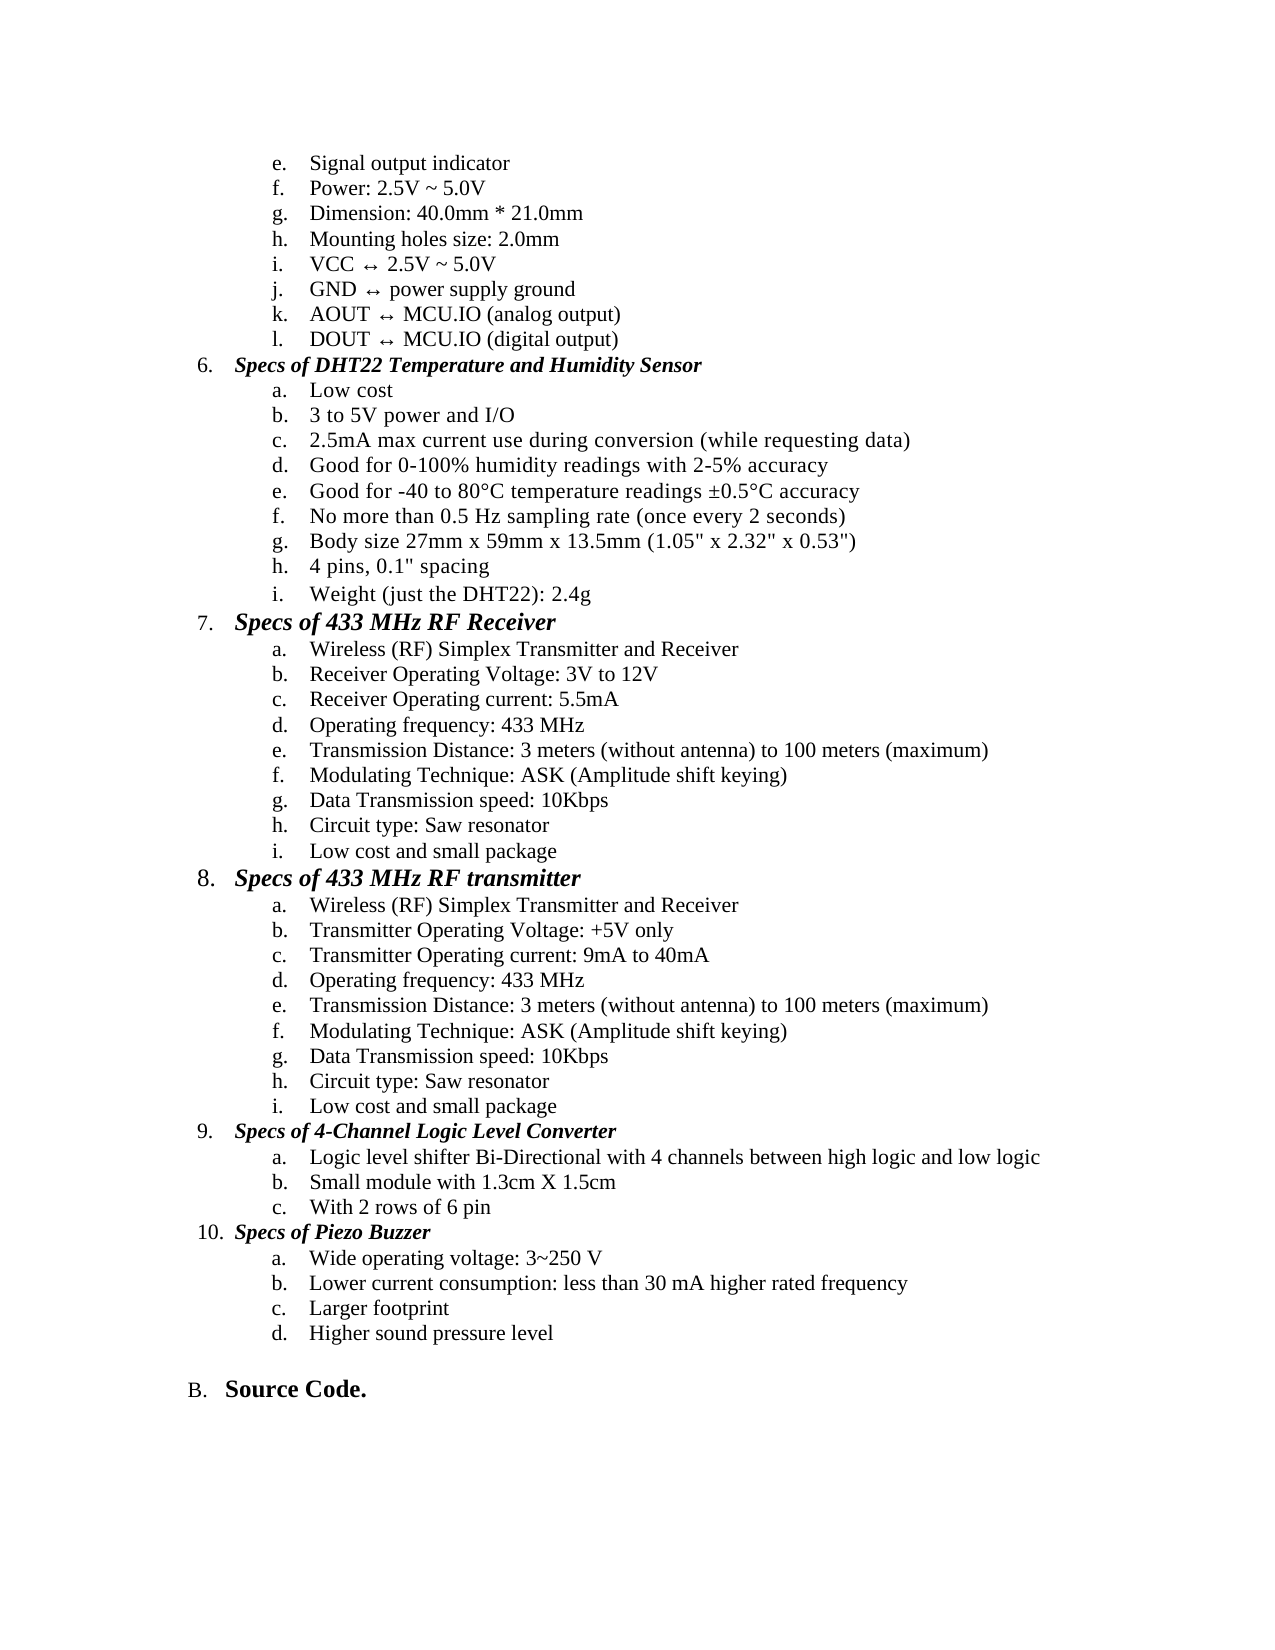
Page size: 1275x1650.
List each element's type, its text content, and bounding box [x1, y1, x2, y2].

list 2.5mA max current use during conversion (while requesting data) [272, 427, 1125, 452]
list Low cost and small package [272, 838, 1125, 863]
list Power: 2.5V ~ 5.0V [272, 175, 1125, 200]
list Logic level shifter Bi-Directional with 4 channels between high logic and low logic [272, 1144, 1125, 1169]
list Receiver Operating Voltage: 3V to 12V [272, 661, 1125, 686]
list AOUT ↔ MCU.IO (analog output) [272, 301, 1125, 326]
list Higher sound pressure level [271, 1320, 1093, 1345]
list Specs of Piezo Buzzer [197, 1219, 1125, 1244]
list Circuit type: Saw resonator [272, 1068, 1125, 1093]
list Mounting holes size: 2.0mm [272, 226, 1125, 251]
list Source Code. [187, 1374, 1125, 1403]
list Signal output indicator [272, 150, 1125, 175]
list Circuit type: Saw resonator [272, 812, 1125, 838]
list Transmitter Operating current: 9mA to 40mA [272, 942, 1125, 967]
list Larger footprint [271, 1295, 1093, 1320]
list Operating frequency: 433 MHz [272, 967, 1125, 992]
list Weight (just the DHT22): 2.4g [272, 578, 1125, 607]
list Operating frequency: 433 MHz [272, 712, 1125, 737]
list Receiver Operating current: 5.5mA [272, 686, 1125, 712]
list DOUT ↔ MCU.IO (digital output) [272, 326, 1125, 352]
list Data Transmission speed: 10Kbps [272, 1043, 1125, 1068]
list Small module with 1.3cm X 1.5cm [272, 1169, 1125, 1194]
list Low cost [272, 377, 1125, 402]
list Body size 27mm x 59mm x 13.5mm (1.05" x 2.32" x 0.53") [272, 528, 1125, 553]
list VCC ↔ 2.5V ~ 5.0V [272, 251, 1125, 276]
list GND ↔ power supply ground [272, 276, 1125, 301]
list Low cost and small package [272, 1093, 1125, 1118]
list Lower current consumption: less than 30 mA higher rated frequency [271, 1270, 1093, 1295]
list Wide operating voltage: 3~250 V [271, 1244, 1093, 1270]
list Wireless (RF) Simplex Transmitter and Receiver [272, 892, 1125, 917]
list Specs of 4-Channel Logic Level Converter [197, 1118, 1125, 1144]
list With 2 rows of 6 pin [272, 1194, 1125, 1219]
list Transmission Distance: 3 meters (without antenna) to 100 meters (maximum) [272, 992, 1125, 1018]
list Transmitter Operating Voltage: +5V only [272, 917, 1125, 942]
list Data Transmission speed: 10Kbps [272, 787, 1125, 812]
list Wireless (RF) Simplex Transmitter and Receiver [272, 636, 1125, 661]
list No more than 0.5 Hz sampling rate (once every 2 seconds) [272, 503, 1125, 528]
list Transmission Distance: 3 meters (without antenna) to 100 meters (maximum) [272, 737, 1125, 762]
list Specs of DHT22 Temperature and Humidity Sensor [197, 352, 1125, 377]
list Specs of 433 MHz RF Receiver [197, 607, 1125, 636]
list Specs of 433 MHz RF transmitter [197, 863, 1125, 892]
list Good for -40 to 80°C temperature readings ±0.5°C accuracy [272, 478, 1125, 503]
list Dimension: 40.0mm * 21.0mm [272, 200, 1125, 226]
list 3 to 5V power and I/O [272, 402, 1125, 427]
list Good for 0-100% humidity readings with 2-5% accuracy [272, 452, 1125, 478]
list Modulating Technique: ASK (Amplitude shift keying) [272, 762, 1125, 787]
list Modulating Technique: ASK (Amplitude shift keying) [272, 1018, 1125, 1043]
list 4 pins, 0.1" spacing [272, 553, 1125, 578]
